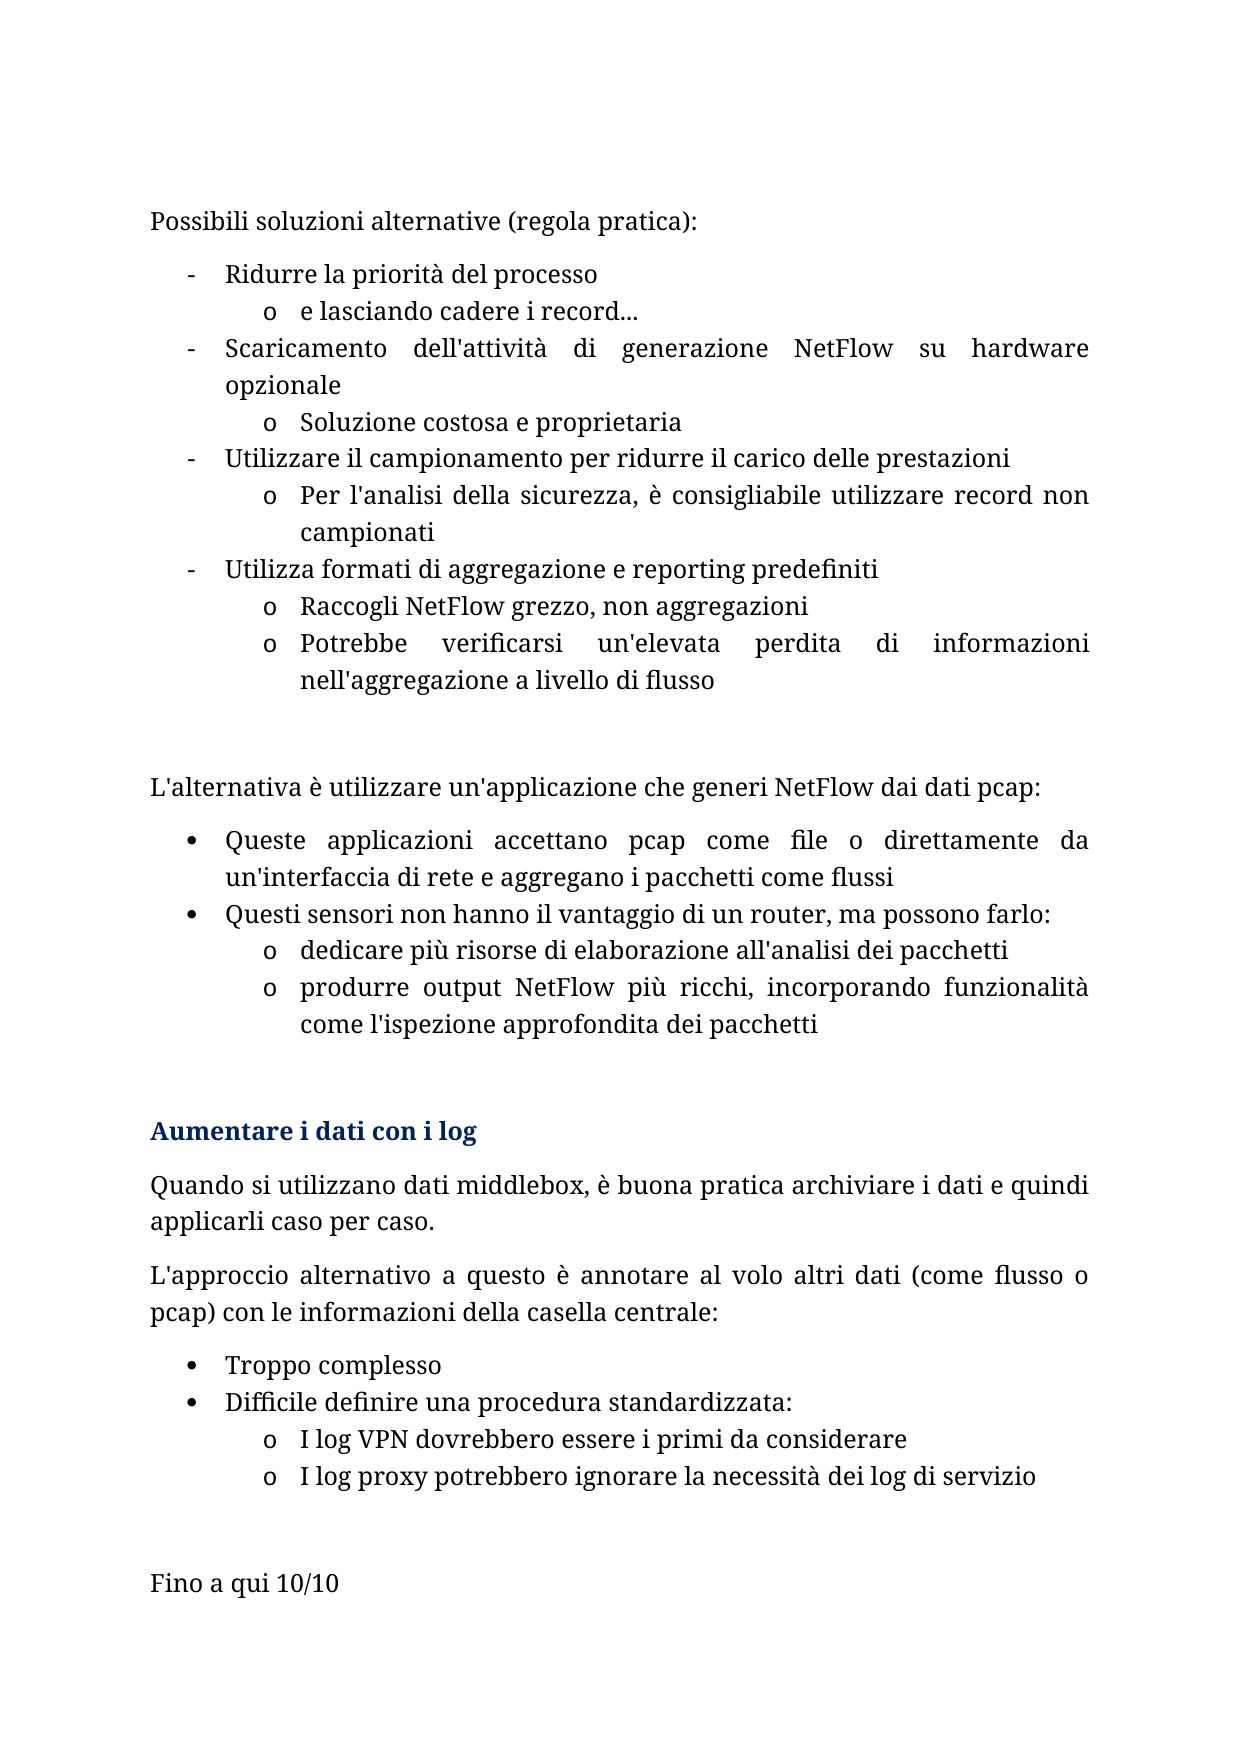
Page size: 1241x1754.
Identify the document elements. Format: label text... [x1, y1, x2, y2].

text L'alternativa è utilizzare un'applicazione che generi NetFlow dai dati pcap: [150, 769, 1090, 803]
list Queste applicazioni accettano pcap come file o direttamente da un'interfaccia di rete e aggregano i pacchetti come flussi [187, 823, 1090, 893]
list Potrebbe verificarsi un'elevata perdita di informazioni nell'aggregazione a livello di flusso [262, 625, 1090, 696]
list dedicare più risorse di elaborazione all'analisi dei pacchetti [262, 933, 1090, 967]
list Difficile definire una procedura standardizzata: [187, 1384, 1090, 1418]
text L'approccio alternativo a questo è annotare al volo altri dati (come flusso o pcap) con le informazioni della casella centrale: [150, 1257, 1090, 1328]
list I log proxy potrebbero ignorare la necessità dei log di servizio [262, 1458, 1090, 1492]
list Per l'analisi della sicurezza, è consigliabile utilizzare record non campionati [262, 478, 1090, 549]
list Ridurre la priorità del processo [187, 257, 1090, 291]
list Utilizza formati di aggregazione e reporting predefiniti [187, 552, 1090, 586]
text Possibili soluzioni alternative (regola pratica): [150, 203, 1090, 237]
list Scaricamento dell'attività di generazione NetFlow su hardware opzionale [187, 331, 1090, 401]
list produrre output NetFlow più ricchi, incorporando funzionalità come l'ispezione approfondita dei pacchetti [262, 970, 1090, 1041]
list Questi sensori non hanno il vantaggio di un router, ma possono farlo: [187, 896, 1090, 930]
text Aumentare i dati con i log [150, 1114, 1090, 1148]
list Raccogli NetFlow grezzo, non aggregazioni [262, 588, 1090, 623]
list Utilizzare il campionamento per ridurre il carico delle prestazioni [187, 441, 1090, 475]
list Troppo complesso [187, 1348, 1090, 1382]
text Quando si utilizzano dati middlebox, è buona pratica archiviare i dati e quindi applicarli caso per caso. [150, 1167, 1090, 1238]
list e lasciando cadere i record... [262, 294, 1090, 328]
text Fino a qui 10/10 [150, 1565, 1090, 1599]
list I log VPN dovrebbero essere i primi da considerare [262, 1421, 1090, 1456]
list Soluzione costosa e proprietaria [262, 404, 1090, 438]
